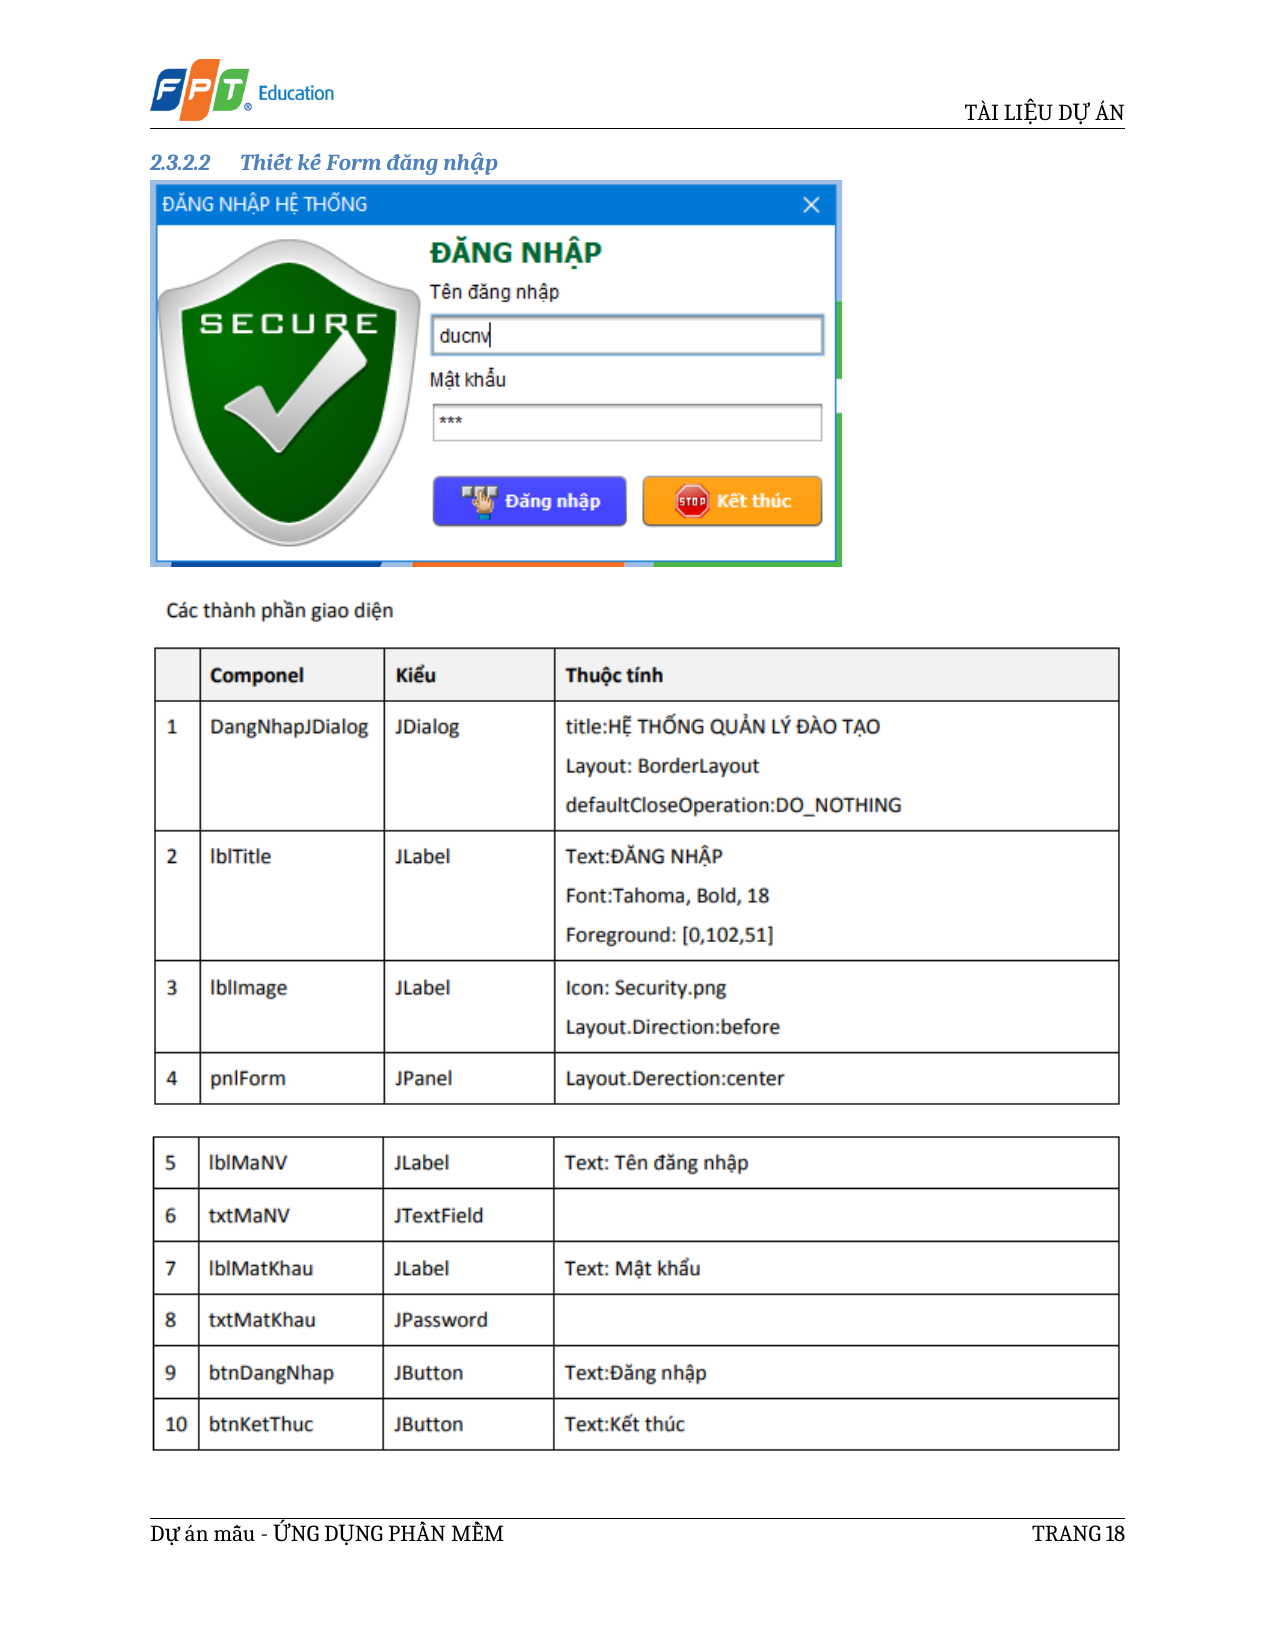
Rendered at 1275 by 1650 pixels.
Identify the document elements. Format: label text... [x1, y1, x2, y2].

picture [150, 59, 336, 121]
picture [150, 591, 1125, 1108]
picture [150, 1132, 1125, 1457]
picture [150, 180, 843, 567]
subtitle Thiết kế Form đăng nhập [150, 150, 1125, 176]
